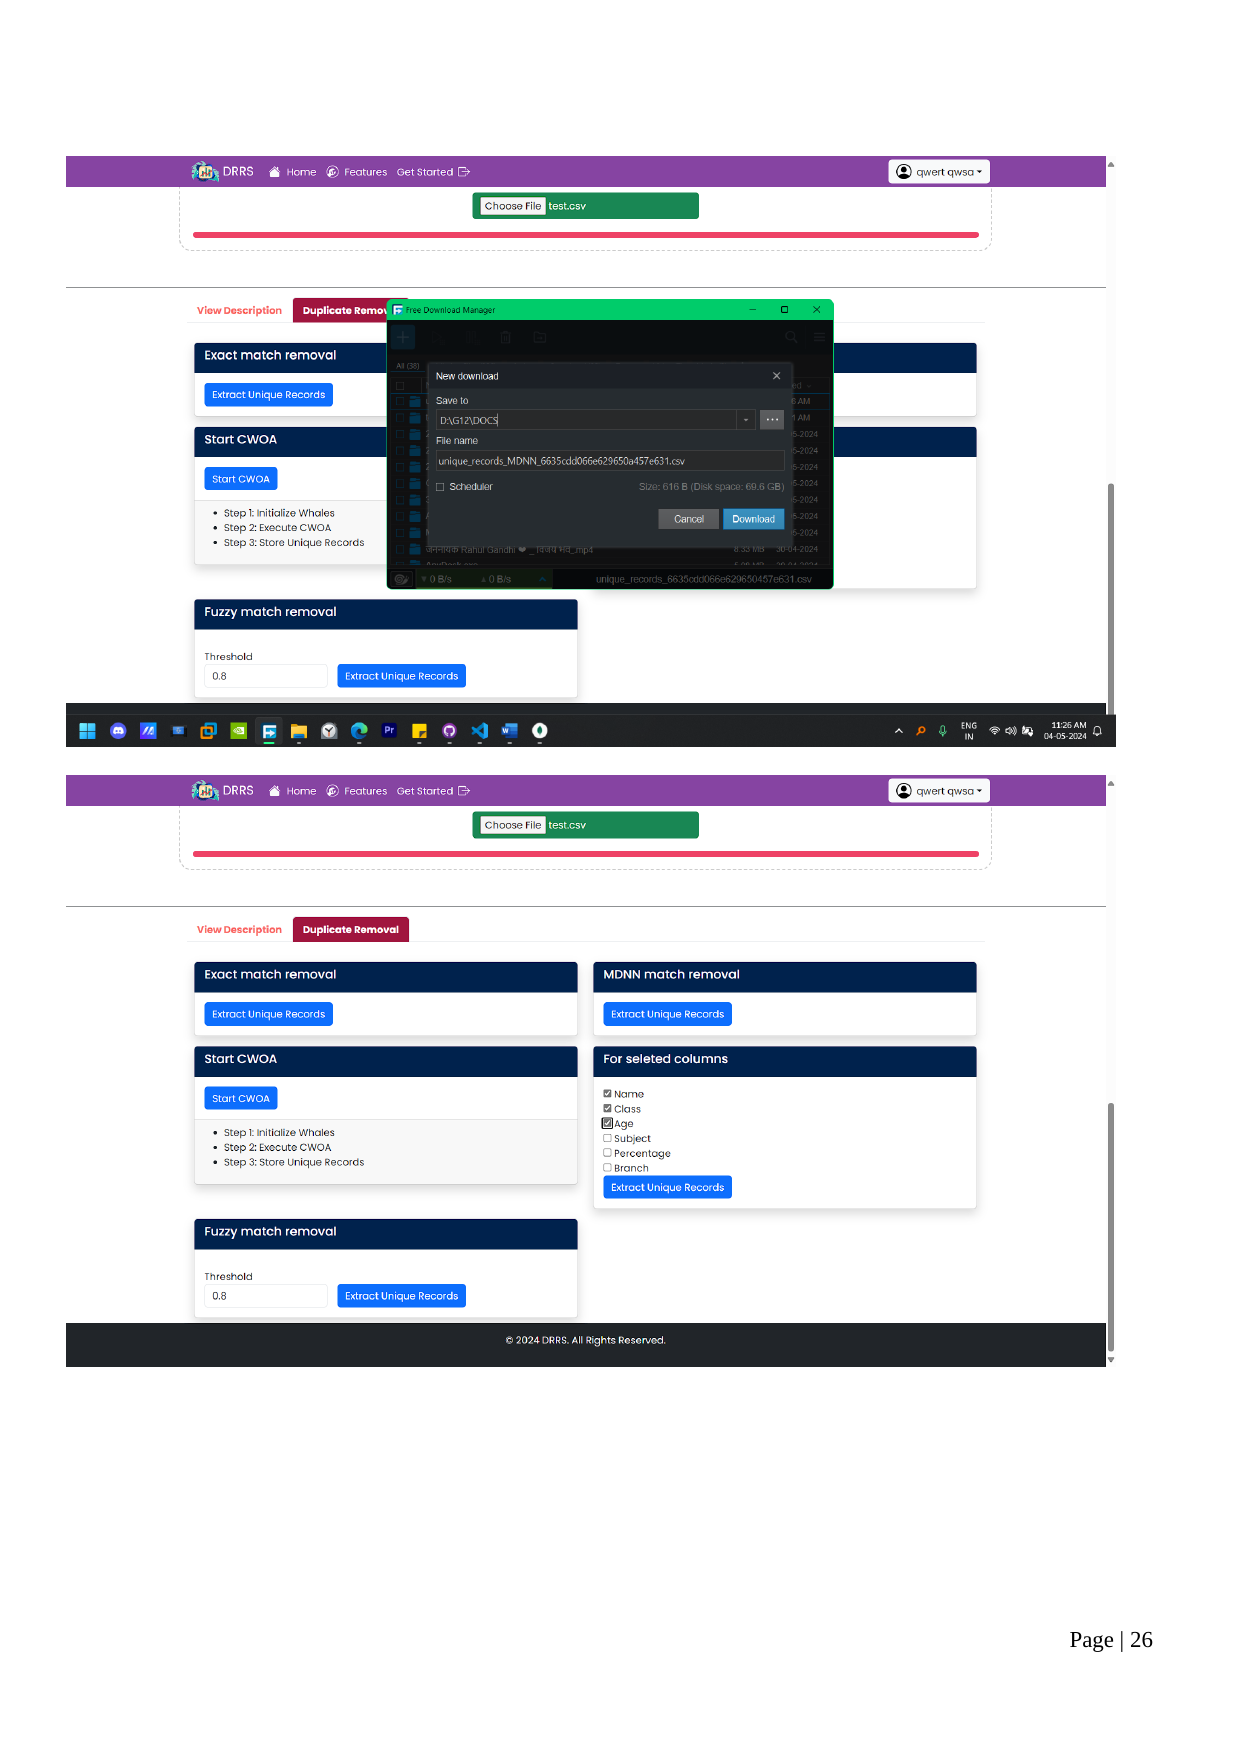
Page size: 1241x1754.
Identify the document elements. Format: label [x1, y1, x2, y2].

picture [66, 775, 1116, 1367]
picture [66, 156, 1116, 747]
